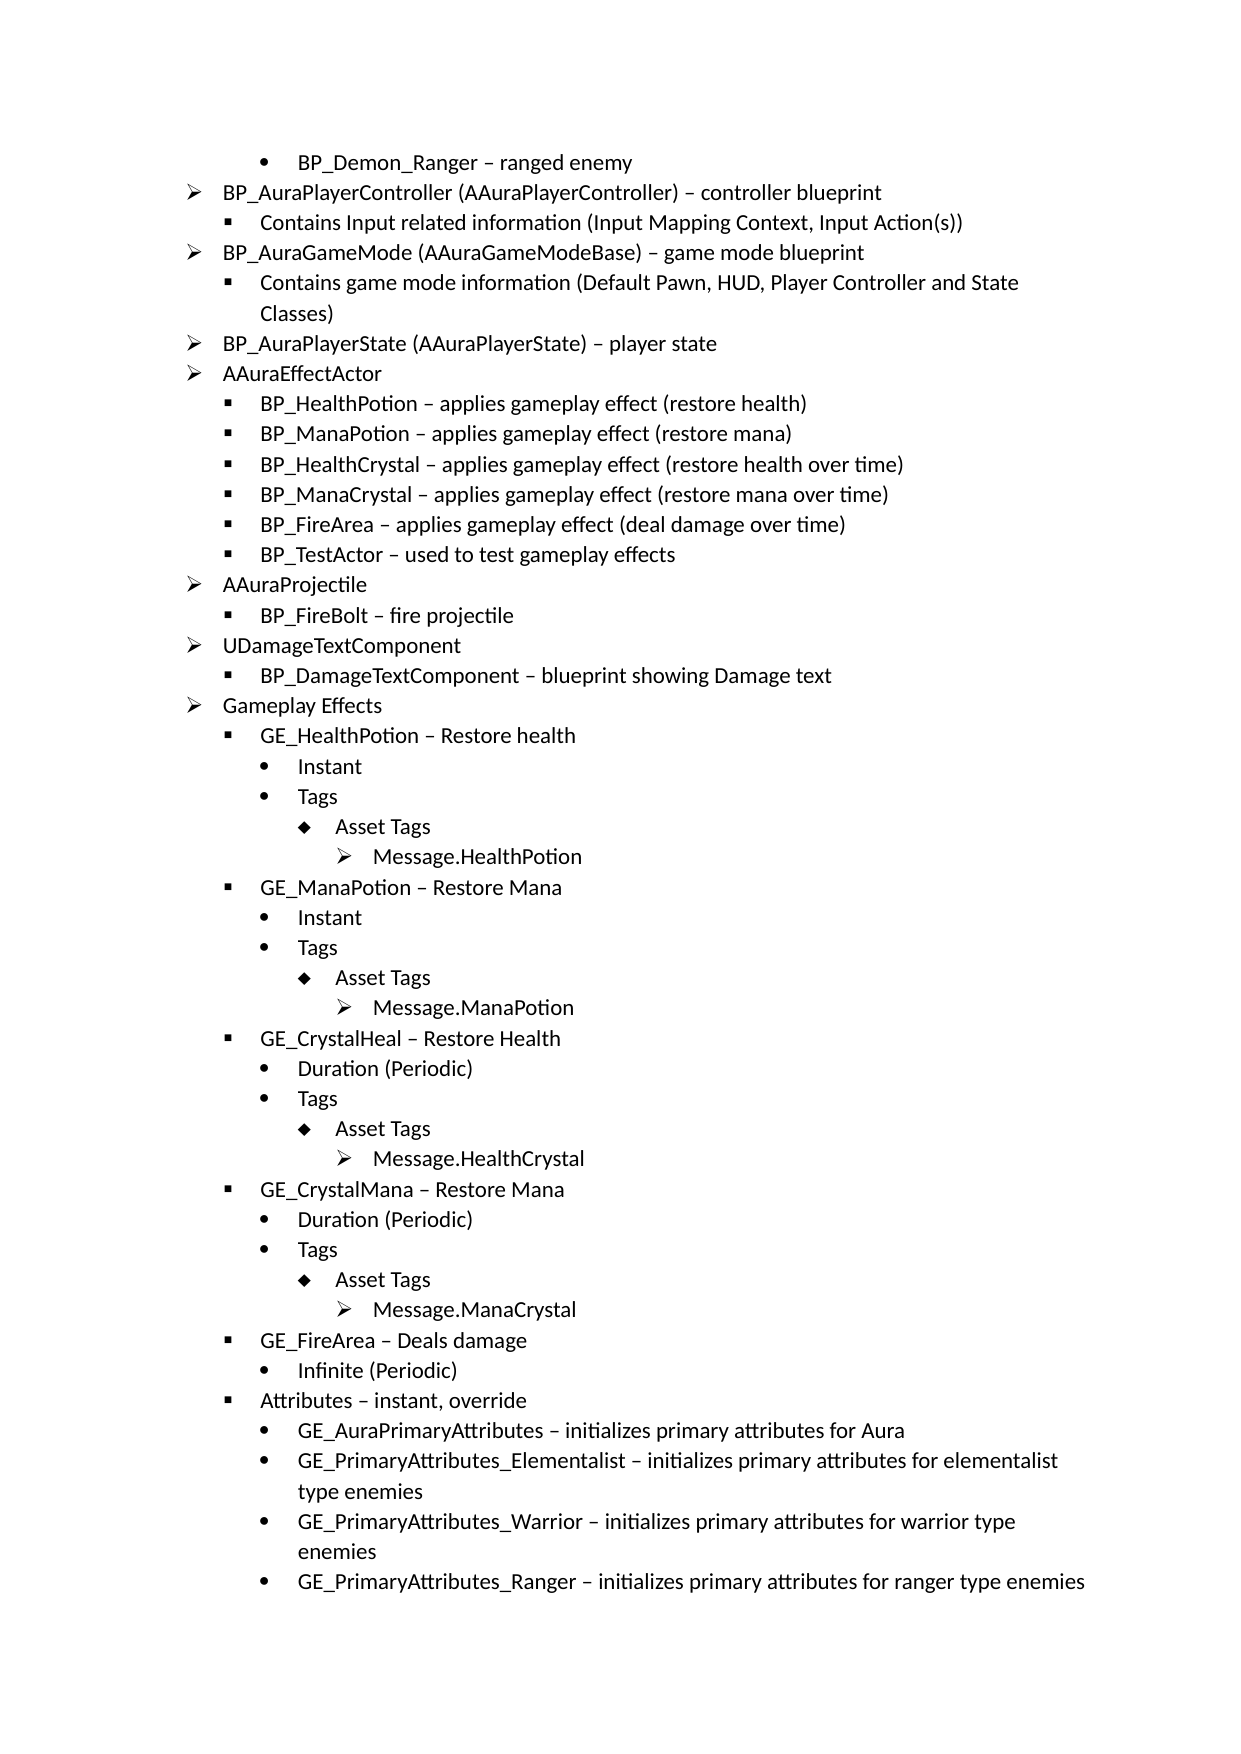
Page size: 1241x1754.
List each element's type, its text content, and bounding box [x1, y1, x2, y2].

list Message.ManaPotion [335, 993, 1093, 1021]
list Contains Input related information (Input Mapping Context, Input Action(s)) [223, 208, 1093, 236]
list Tags [260, 1084, 1093, 1112]
list Tags [260, 782, 1093, 810]
list GE_HealthPotion – Restore health [223, 722, 1093, 749]
list Asset Tags [298, 812, 1093, 840]
list Message.ManaCrystal [335, 1296, 1093, 1323]
list BP_ManaCrystal – applies gameplay effect (restore mana over time) [223, 480, 1093, 508]
list BP_AuraPlayerState (AAuraPlayerState) – player state [185, 329, 1093, 357]
list GE_PrimaryAttributes_Ranger – initializes primary attributes for ranger type enemies [260, 1567, 1093, 1595]
list GE_ManaPotion – Restore Mana [223, 873, 1093, 901]
list Gameplay Effects [185, 691, 1093, 719]
list Message.HealthCrystal [335, 1144, 1093, 1172]
list BP_FireArea – applies gameplay effect (deal damage over time) [223, 510, 1093, 538]
list Asset Tags [298, 1265, 1093, 1293]
list UDamageTextComponent [185, 631, 1093, 659]
list AAuraEffectActor [185, 359, 1093, 387]
list Instant [260, 903, 1093, 931]
list Asset Tags [298, 1114, 1093, 1142]
list Contains game mode information (Default Pawn, HUD, Player Controller and State Classes) [223, 268, 1093, 327]
list GE_PrimaryAttributes_Elementalist – initializes primary attributes for elementalist type enemies [260, 1447, 1093, 1505]
list Message.HealthPotion [335, 842, 1093, 870]
list BP_ManaPotion – applies gameplay effect (restore mana) [223, 419, 1093, 447]
list Tags [260, 1235, 1093, 1263]
list BP_TestActor – used to test gameplay effects [223, 540, 1093, 568]
list BP_FireBolt – fire projectile [223, 601, 1093, 629]
list GE_PrimaryAttributes_Warrior – initializes primary attributes for warrior type enemies [260, 1507, 1093, 1565]
list Duration (Periodic) [260, 1054, 1093, 1082]
list Duration (Periodic) [260, 1205, 1093, 1233]
list BP_AuraPlayerController (AAuraPlayerController) – controller blueprint [185, 178, 1093, 206]
list BP_DamageTextComponent – blueprint showing Damage text [223, 661, 1093, 689]
list BP_AuraGameMode (AAuraGameModeBase) – game mode blueprint [185, 238, 1093, 266]
list Instant [260, 752, 1093, 780]
list GE_FireArea – Deals damage [223, 1326, 1093, 1354]
list BP_Demon_Ranger – ranged enemy [260, 148, 1093, 176]
list AAuraProjectile [185, 571, 1093, 598]
list GE_AuraPrimaryAttributes – initializes primary attributes for Aura [260, 1416, 1093, 1444]
list BP_HealthPotion – applies gameplay effect (restore health) [223, 389, 1093, 417]
list Asset Tags [298, 963, 1093, 991]
list BP_HealthCrystal – applies gameplay effect (restore health over time) [223, 450, 1093, 478]
list Attributes – instant, override [223, 1386, 1093, 1414]
list GE_CrystalMana – Restore Mana [223, 1175, 1093, 1203]
list GE_CrystalHeal – Restore Health [223, 1024, 1093, 1052]
list Infinite (Periodic) [260, 1356, 1093, 1384]
list Tags [260, 933, 1093, 961]
